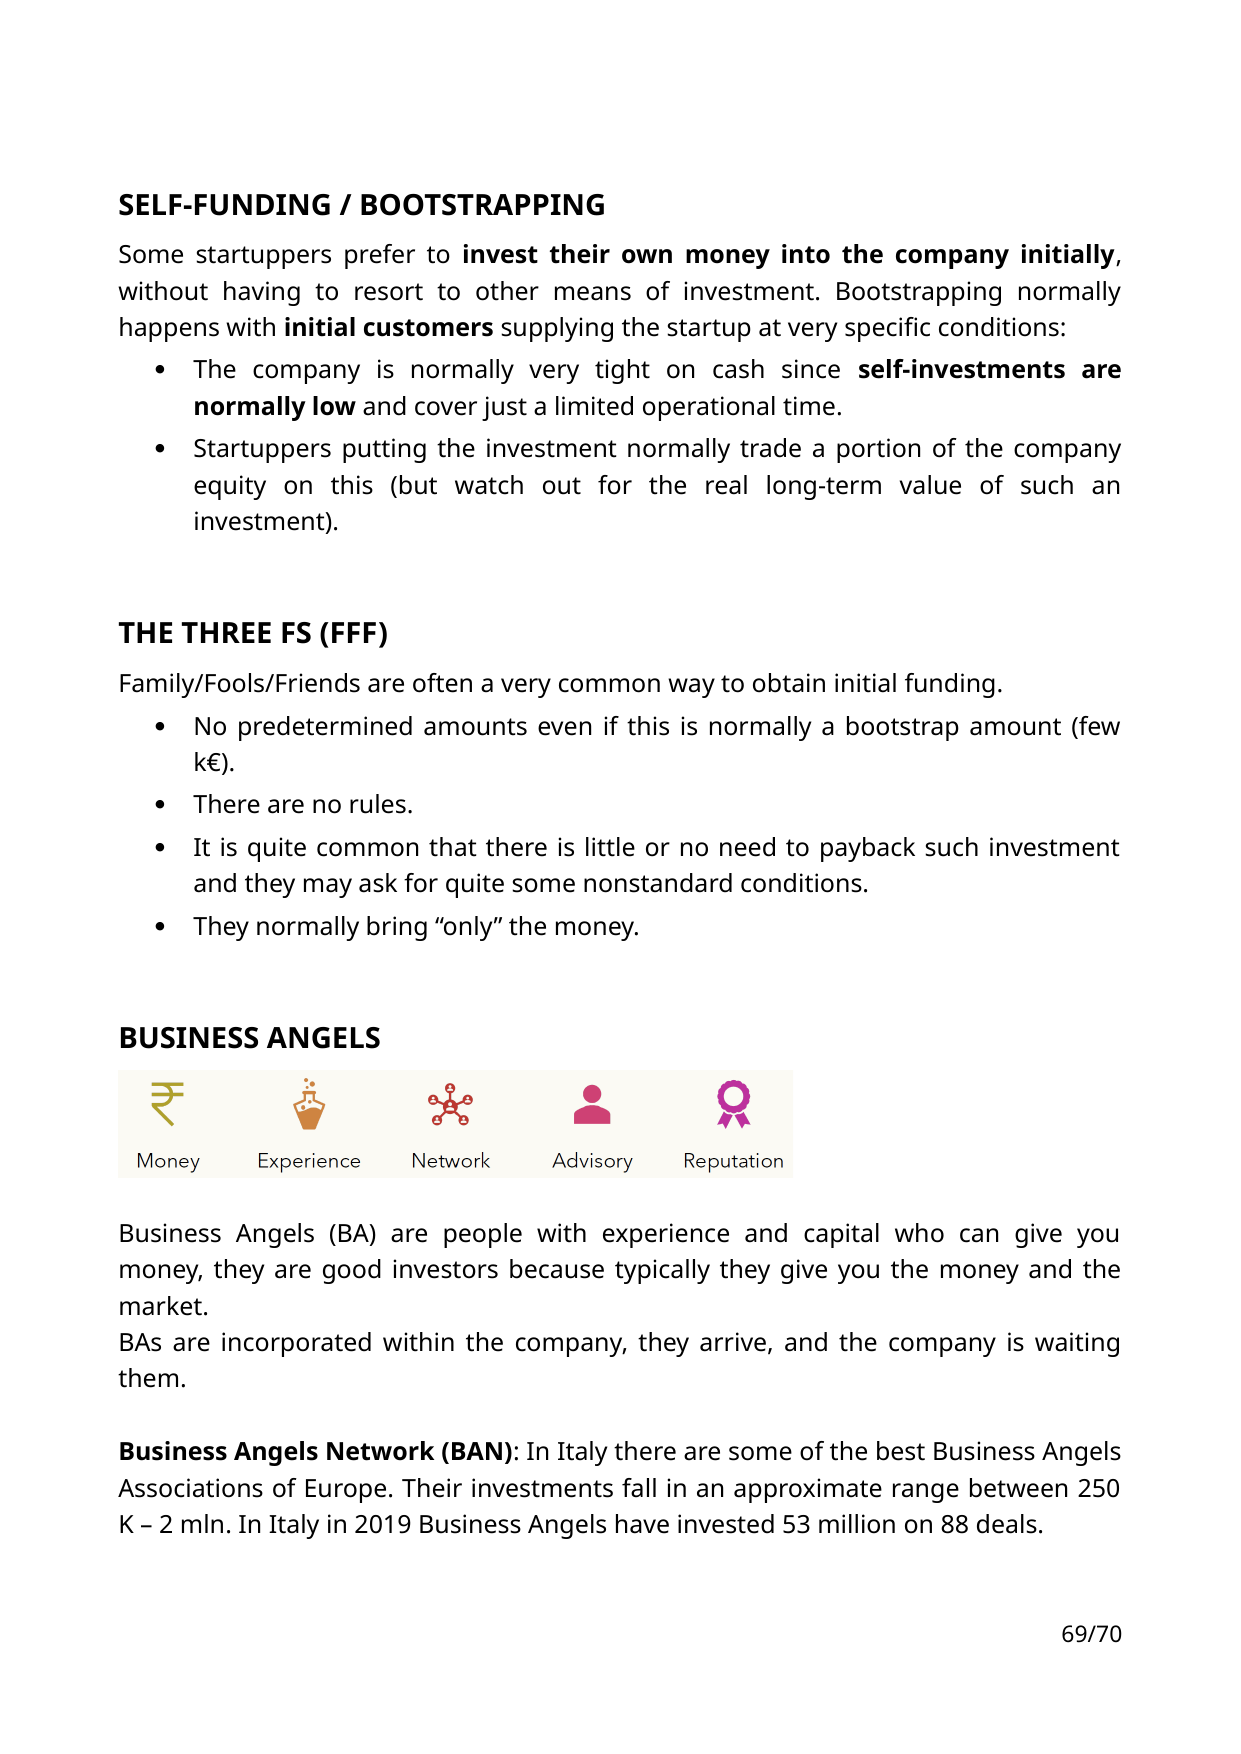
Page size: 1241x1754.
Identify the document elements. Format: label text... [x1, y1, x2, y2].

list The company is normally very tight on cash since self-investments are normally low and cover just a limited operational time. [156, 352, 1122, 422]
picture [118, 1070, 794, 1178]
list They normally bring “only” the money. [156, 909, 1122, 943]
text Some startuppers prefer to invest their own money into the company initially, without having to resort to other means of investment. Bootstrapping normally happens with initial customers supplying the startup at very specific conditions: [118, 237, 1122, 343]
text Business Angels Network (BAN): In Italy there are some of the best Business Angels Associations of Europe. Their investments fall in an approximate range between 250 K – 2 mln. In Italy in 2019 Business Angels have invested 53 million on 88 deals. [118, 1434, 1122, 1541]
text SELF-FUNDING / BOOTSTRAPPING [118, 184, 1122, 224]
text Business Angels (BA) are people with experience and capital who can give you money, they are good investors because typically they give you the money and the market. [118, 1216, 1122, 1322]
list No predetermined amounts even if this is normally a bootstrap amount (few k€). [156, 708, 1122, 779]
text BAs are incorporated within the company, they arrive, and the company is waiting them. [118, 1325, 1122, 1395]
list There are no rules. [156, 787, 1122, 821]
text BUSINESS ANGELS [118, 1018, 1122, 1057]
text THE THREE FS (FFF) [118, 613, 1122, 652]
list It is quite common that there is little or no need to payback such investment and they may ask for quite some nonstandard conditions. [156, 830, 1122, 900]
list Startuppers putting the investment normally trade a portion of the company equity on this (but watch out for the real long-term value of such an investment). [156, 431, 1122, 538]
text Family/Fools/Friends are often a very common way to obtain initial funding. [118, 666, 1122, 700]
